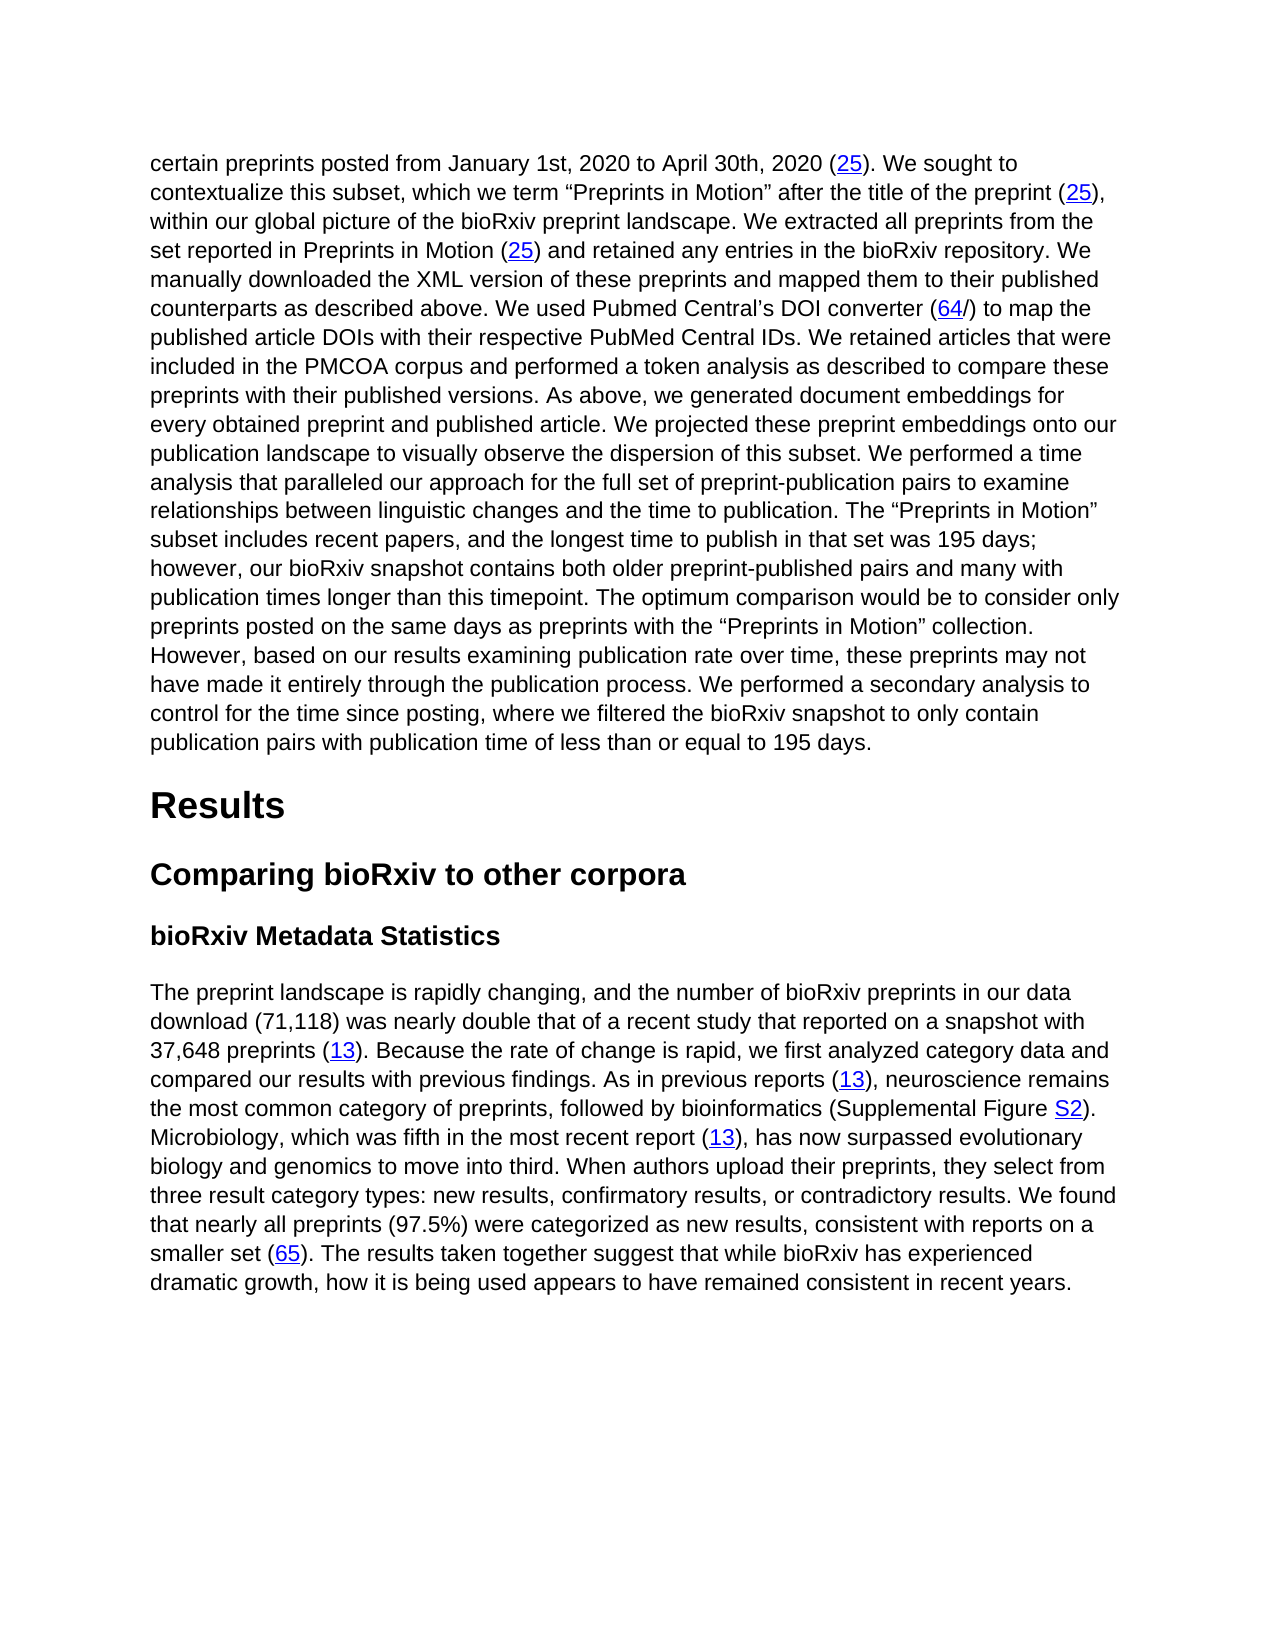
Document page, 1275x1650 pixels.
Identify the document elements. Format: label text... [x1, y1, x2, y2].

text The preprint landscape is rapidly changing, and the number of bioRxiv preprints in our data download (71,118) was nearly double that of a recent study that reported on a snapshot with 37,648 preprints (13). Because the rate of change is rapid, we first analyzed category data and compared our results with previous findings. As in previous reports (13), neuroscience remains the most common category of preprints, followed by bioinformatics (Supplemental Figure S2). Microbiology, which was fifth in the most recent report (13), has now surpassed evolutionary biology and genomics to move into third. When authors upload their preprints, they select from three result category types: new results, confirmatory results, or contradictory results. We found that nearly all preprints (97.5%) were categorized as new results, consistent with reports on a smaller set (65). The results taken together suggest that while bioRxiv has experienced dramatic growth, how it is being used appears to have remained consistent in recent years. [150, 979, 1125, 1295]
subtitle Results [150, 783, 1125, 826]
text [150, 150, 1125, 756]
subtitle bioRxiv Metadata Statistics [150, 920, 1125, 951]
subtitle Comparing bioRxiv to other corpora [150, 856, 1125, 891]
